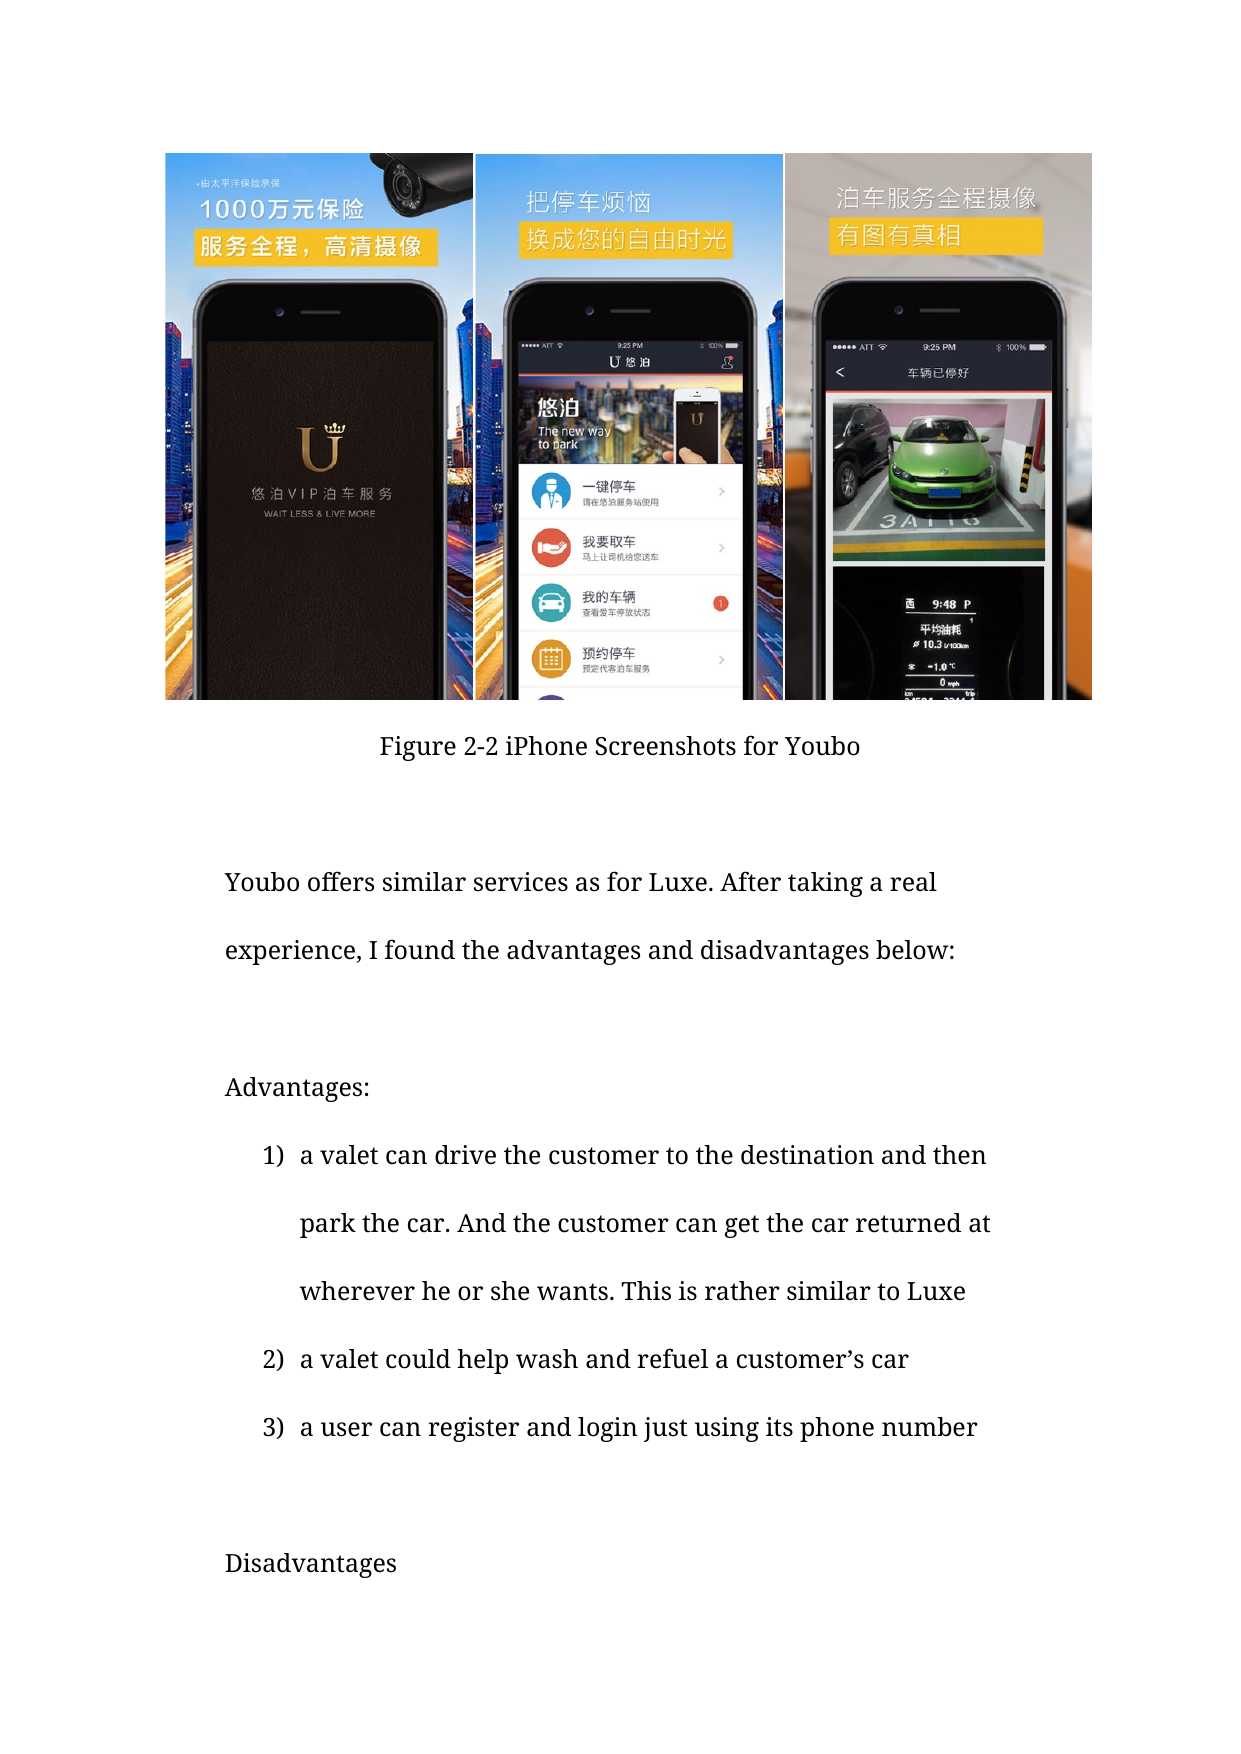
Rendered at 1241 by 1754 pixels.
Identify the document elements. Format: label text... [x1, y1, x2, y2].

text Disadvantages [224, 1546, 1016, 1580]
list Figure 2-2 iPhone Screenshots for Youbo [224, 728, 1016, 763]
list a valet can drive the customer to the destination and then park the car. And the customer can get the car returned at wherever he or she wants. This is rather similar to Luxe [262, 1137, 1016, 1308]
list a user can register and login just using its phone number [262, 1410, 1016, 1444]
list Youbo offers similar services as for Luxe. After taking a real experience, I found the advantages and disadvantages below: [224, 865, 1016, 967]
list Advantages: [224, 1069, 1016, 1103]
picture [165, 153, 1092, 700]
list a valet could help wash and refuel a customer’s car [262, 1342, 1016, 1376]
